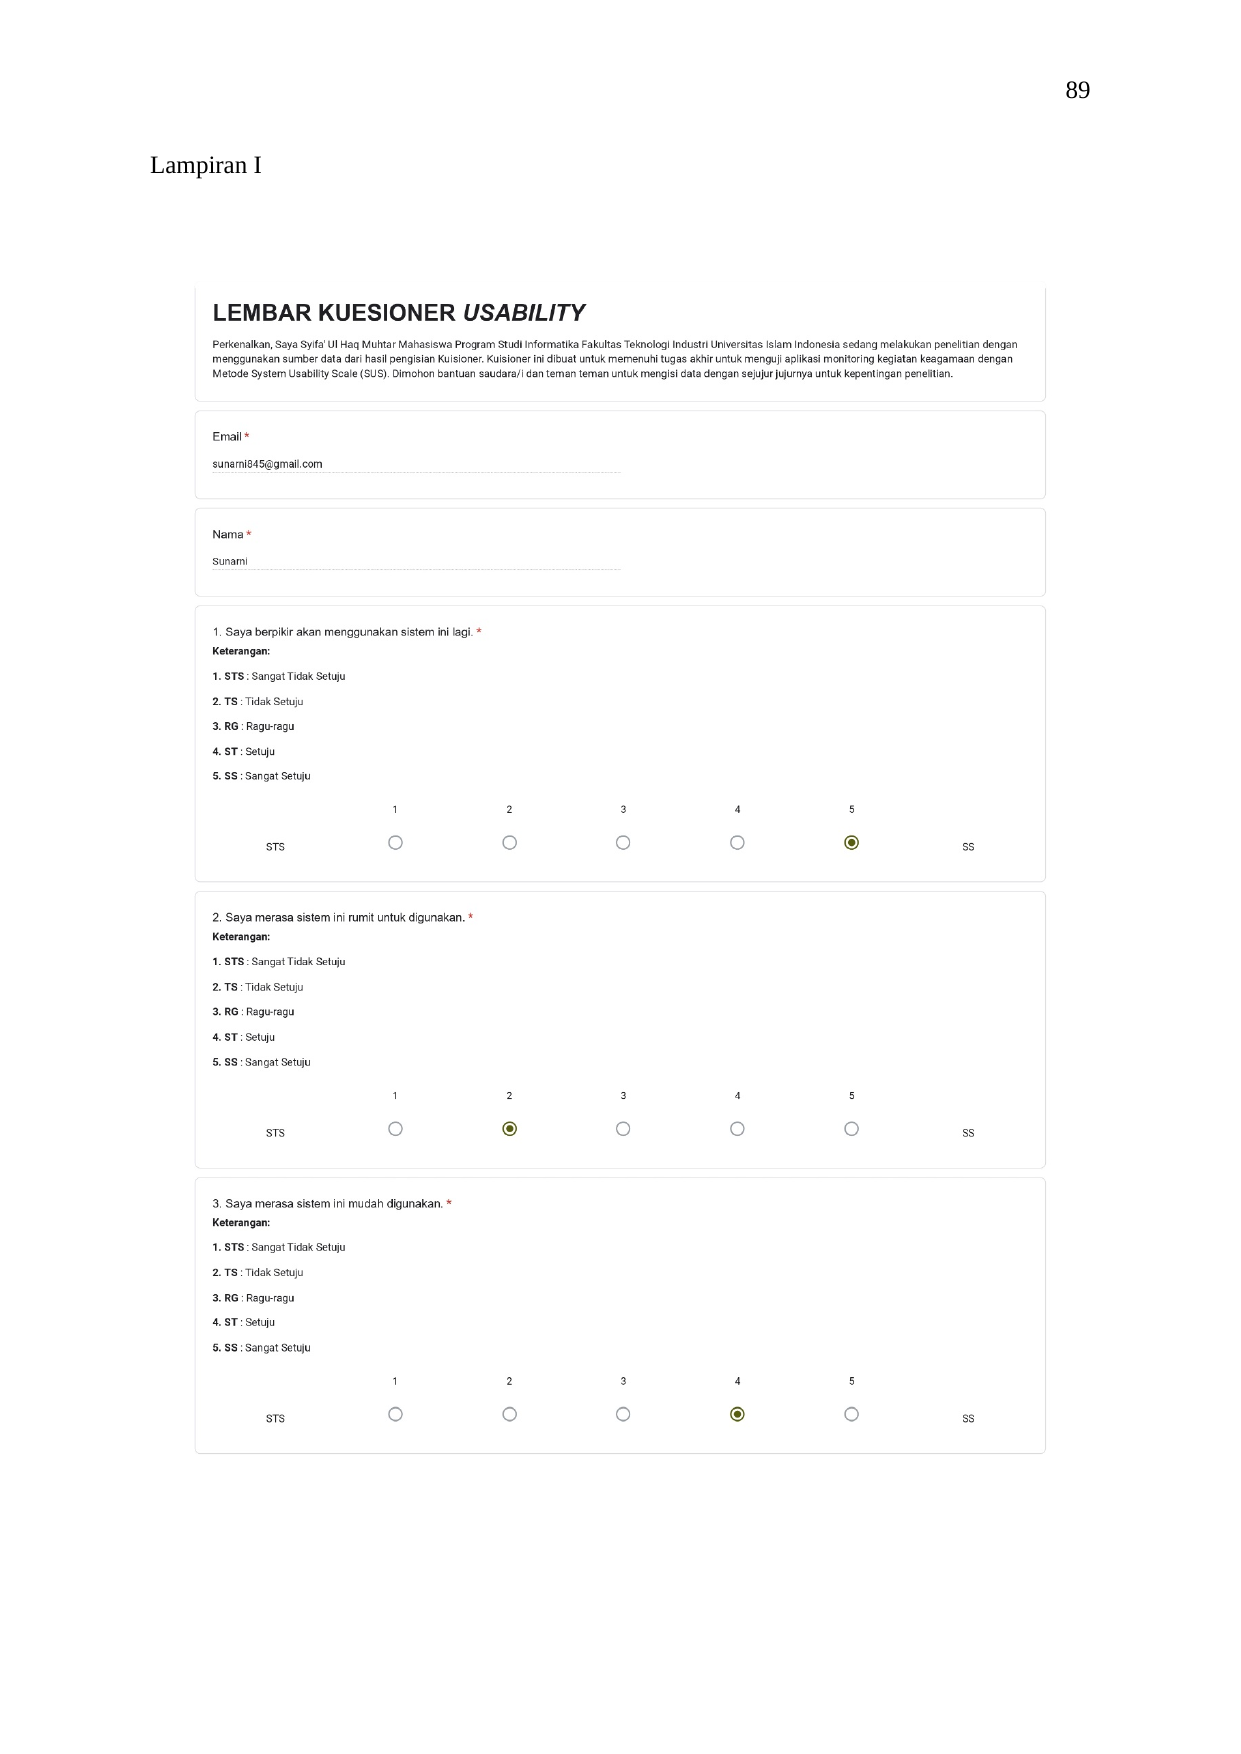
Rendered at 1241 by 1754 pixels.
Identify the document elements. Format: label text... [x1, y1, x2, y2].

text Lampiran I [150, 150, 1090, 179]
picture [150, 193, 1090, 1523]
